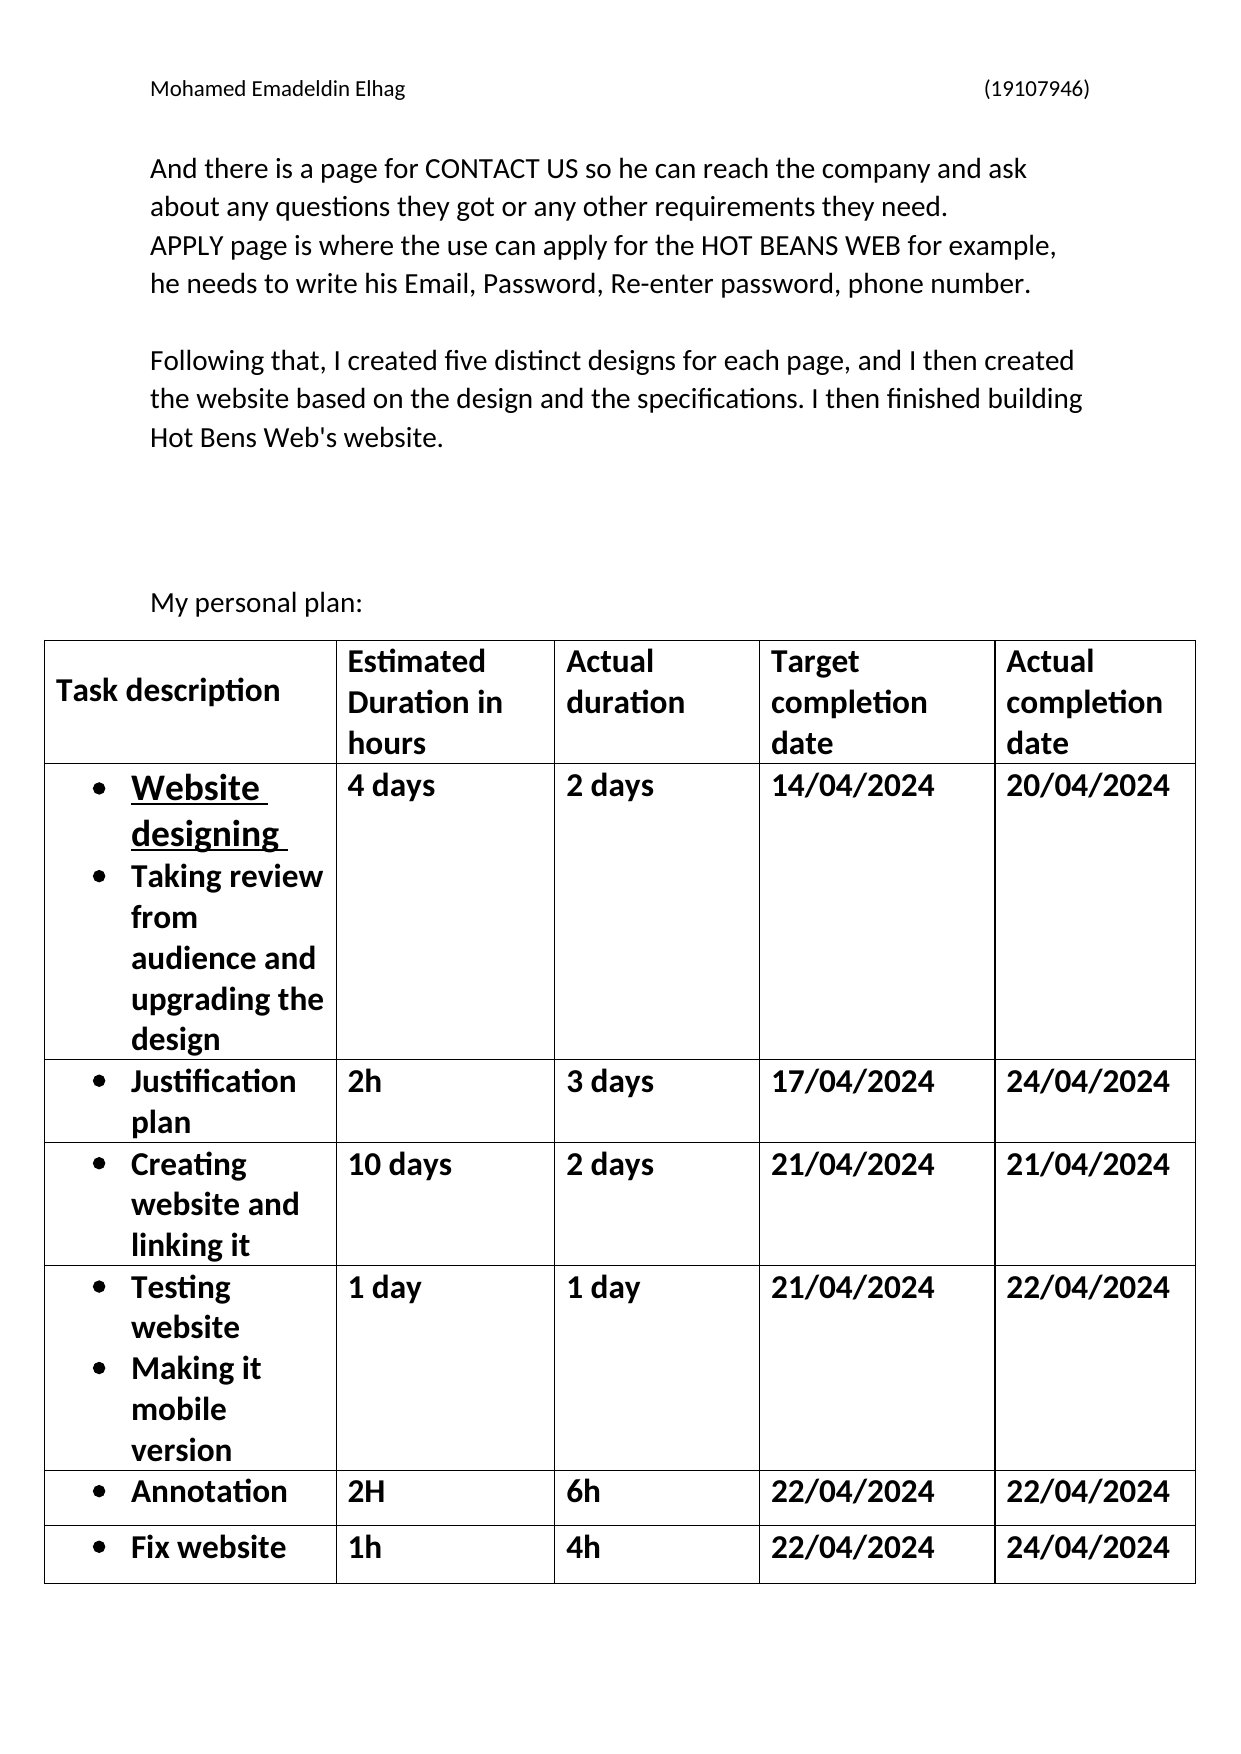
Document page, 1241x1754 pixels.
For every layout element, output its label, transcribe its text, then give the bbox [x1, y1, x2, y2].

table_cell 3 days [555, 1060, 759, 1142]
table_cell 21/04/2024 [760, 1266, 994, 1469]
text My personal plan: [150, 584, 1090, 620]
table_cell 20/04/2024 [996, 764, 1195, 1059]
table_cell 10 days [337, 1143, 554, 1265]
table_cell 2 days [555, 1143, 759, 1265]
table_cell 2H [337, 1471, 554, 1525]
table_cell 2 days [555, 764, 759, 1059]
table_cell 22/04/2024 [760, 1526, 994, 1583]
table_cell 22/04/2024 [996, 1471, 1195, 1525]
table_header Estimated Duration in hours [337, 641, 554, 763]
table_cell 22/04/2024 [760, 1471, 994, 1525]
table_cell 21/04/2024 [760, 1143, 994, 1265]
table_cell 14/04/2024 [760, 764, 994, 1059]
table_cell 21/04/2024 [996, 1143, 1195, 1265]
table_header Actual completion date [996, 641, 1195, 763]
table_header Target completion date [760, 641, 994, 763]
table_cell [45, 1526, 336, 1583]
table_cell Website designing Taking review from audience and upgrading the design [45, 764, 336, 1059]
table_cell Testing website Making it mobile version [45, 1266, 336, 1469]
table_cell Annotation [45, 1471, 336, 1525]
table_cell 4 days [337, 764, 554, 1059]
table_cell 24/04/2024 [996, 1526, 1195, 1583]
table_cell 1h [337, 1526, 554, 1583]
table_cell 17/04/2024 [760, 1060, 994, 1142]
table_cell 6h [555, 1471, 759, 1525]
table_header Task description [45, 641, 336, 763]
table_cell 22/04/2024 [996, 1266, 1195, 1469]
table_cell Creating website and linking it [45, 1143, 336, 1265]
table_cell 4h [555, 1526, 759, 1583]
table_cell 1 day [337, 1266, 554, 1469]
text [150, 150, 1090, 455]
table_cell 1 day [555, 1266, 759, 1469]
table_cell Justification plan [45, 1060, 336, 1142]
table_header Actual duration [555, 641, 759, 763]
table_cell 24/04/2024 [996, 1060, 1195, 1142]
table_cell 2h [337, 1060, 554, 1142]
